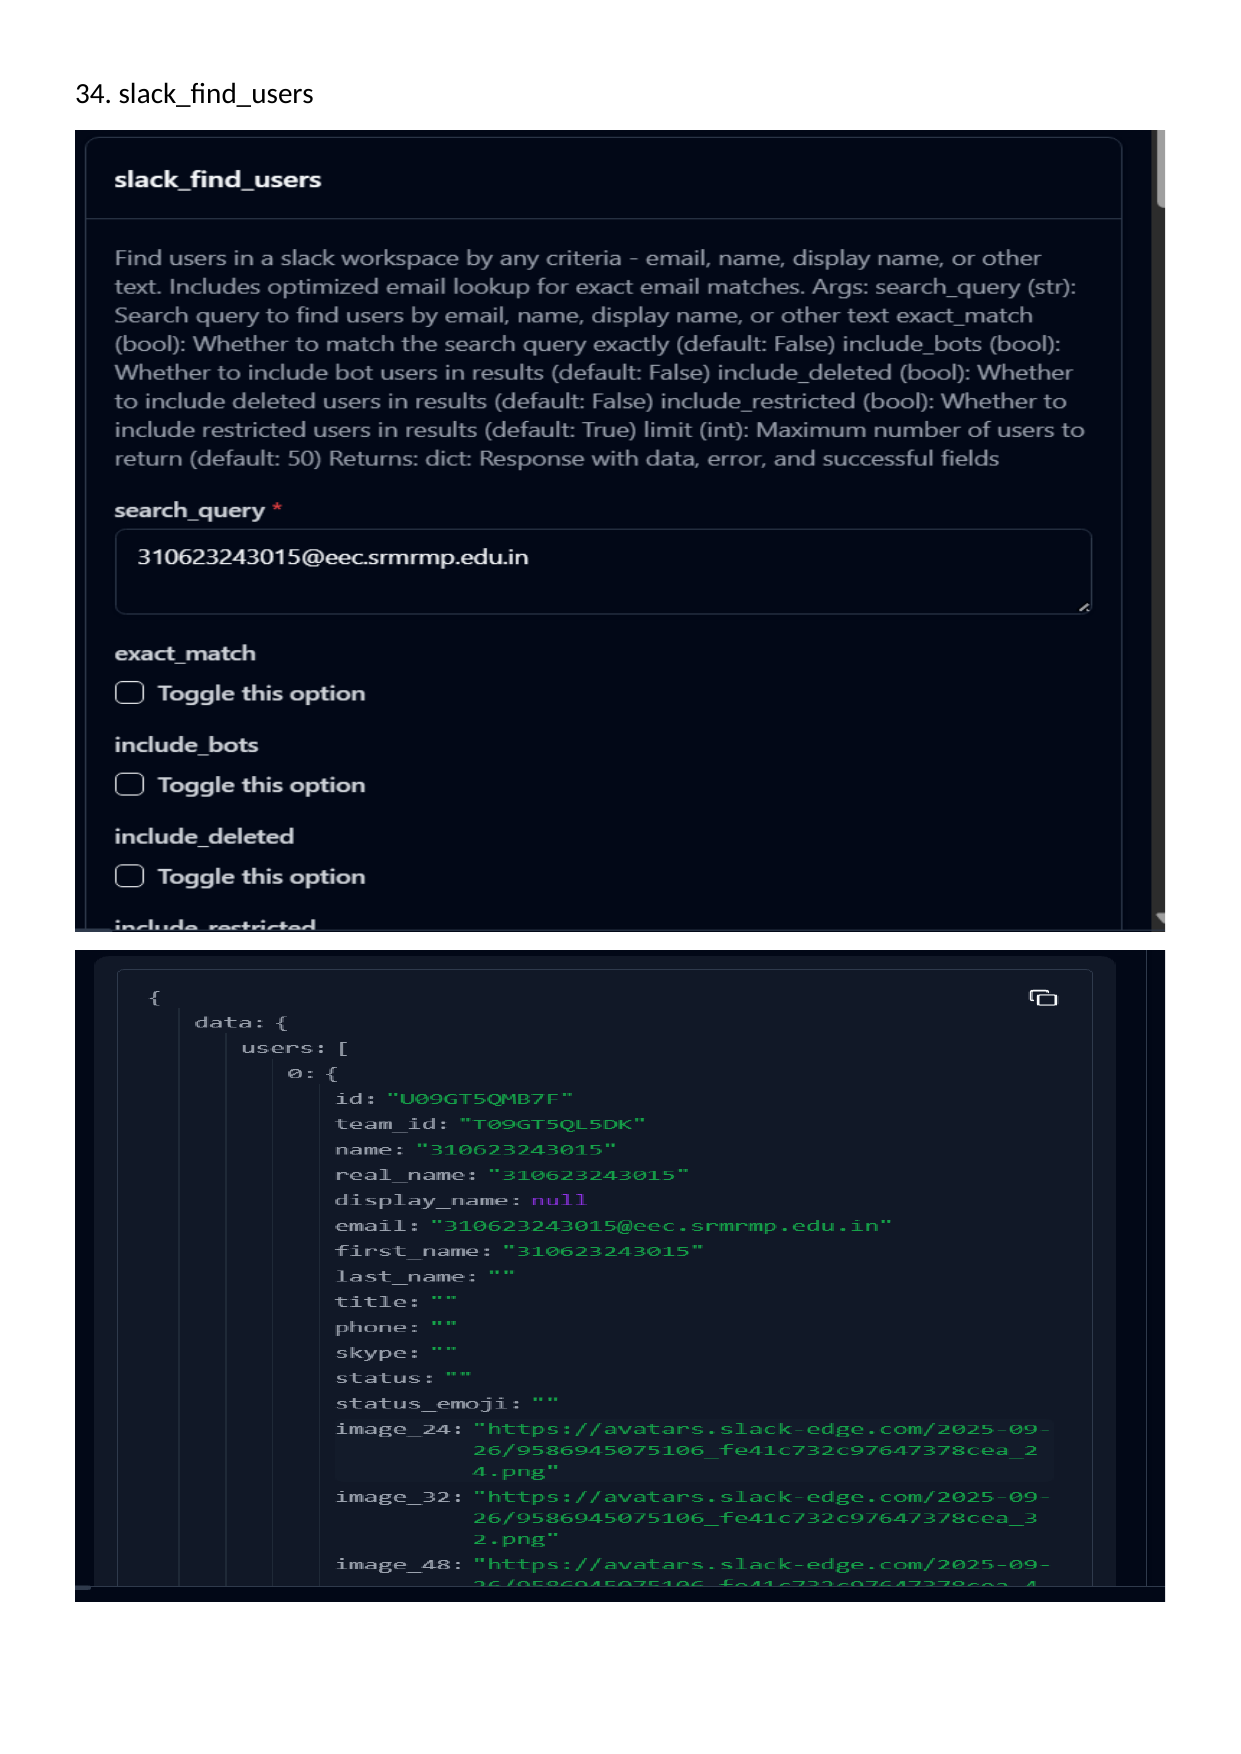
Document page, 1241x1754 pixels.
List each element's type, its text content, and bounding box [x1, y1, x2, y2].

picture [75, 130, 1166, 932]
text 34. slack_find_users [75, 75, 1165, 111]
picture [75, 950, 1166, 1602]
